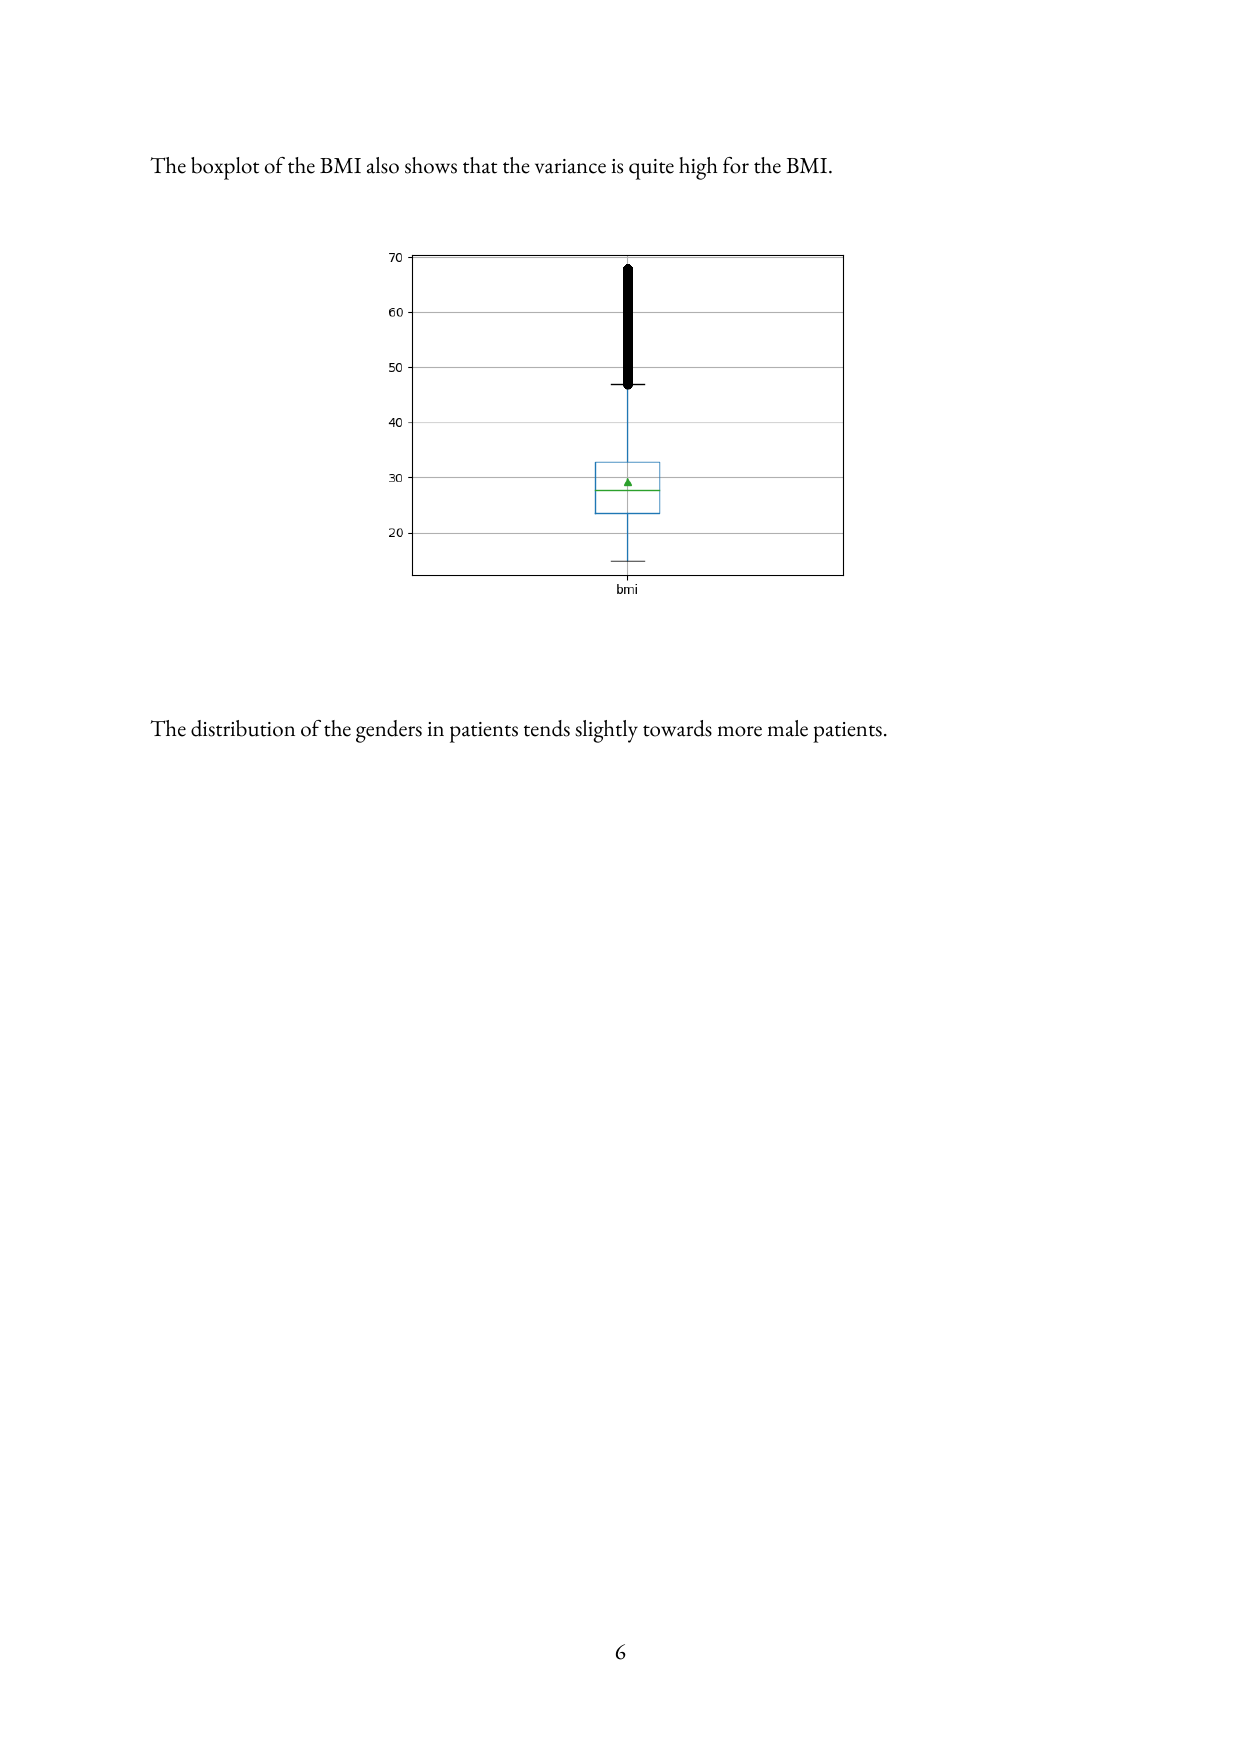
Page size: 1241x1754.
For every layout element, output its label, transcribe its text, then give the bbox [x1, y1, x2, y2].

text The distribution of the genders in patients tends slightly towards more male patients. [150, 713, 1090, 743]
text The boxplot of the BMI also shows that the variance is quite high for the BMI. [150, 150, 1090, 180]
picture [342, 204, 898, 621]
